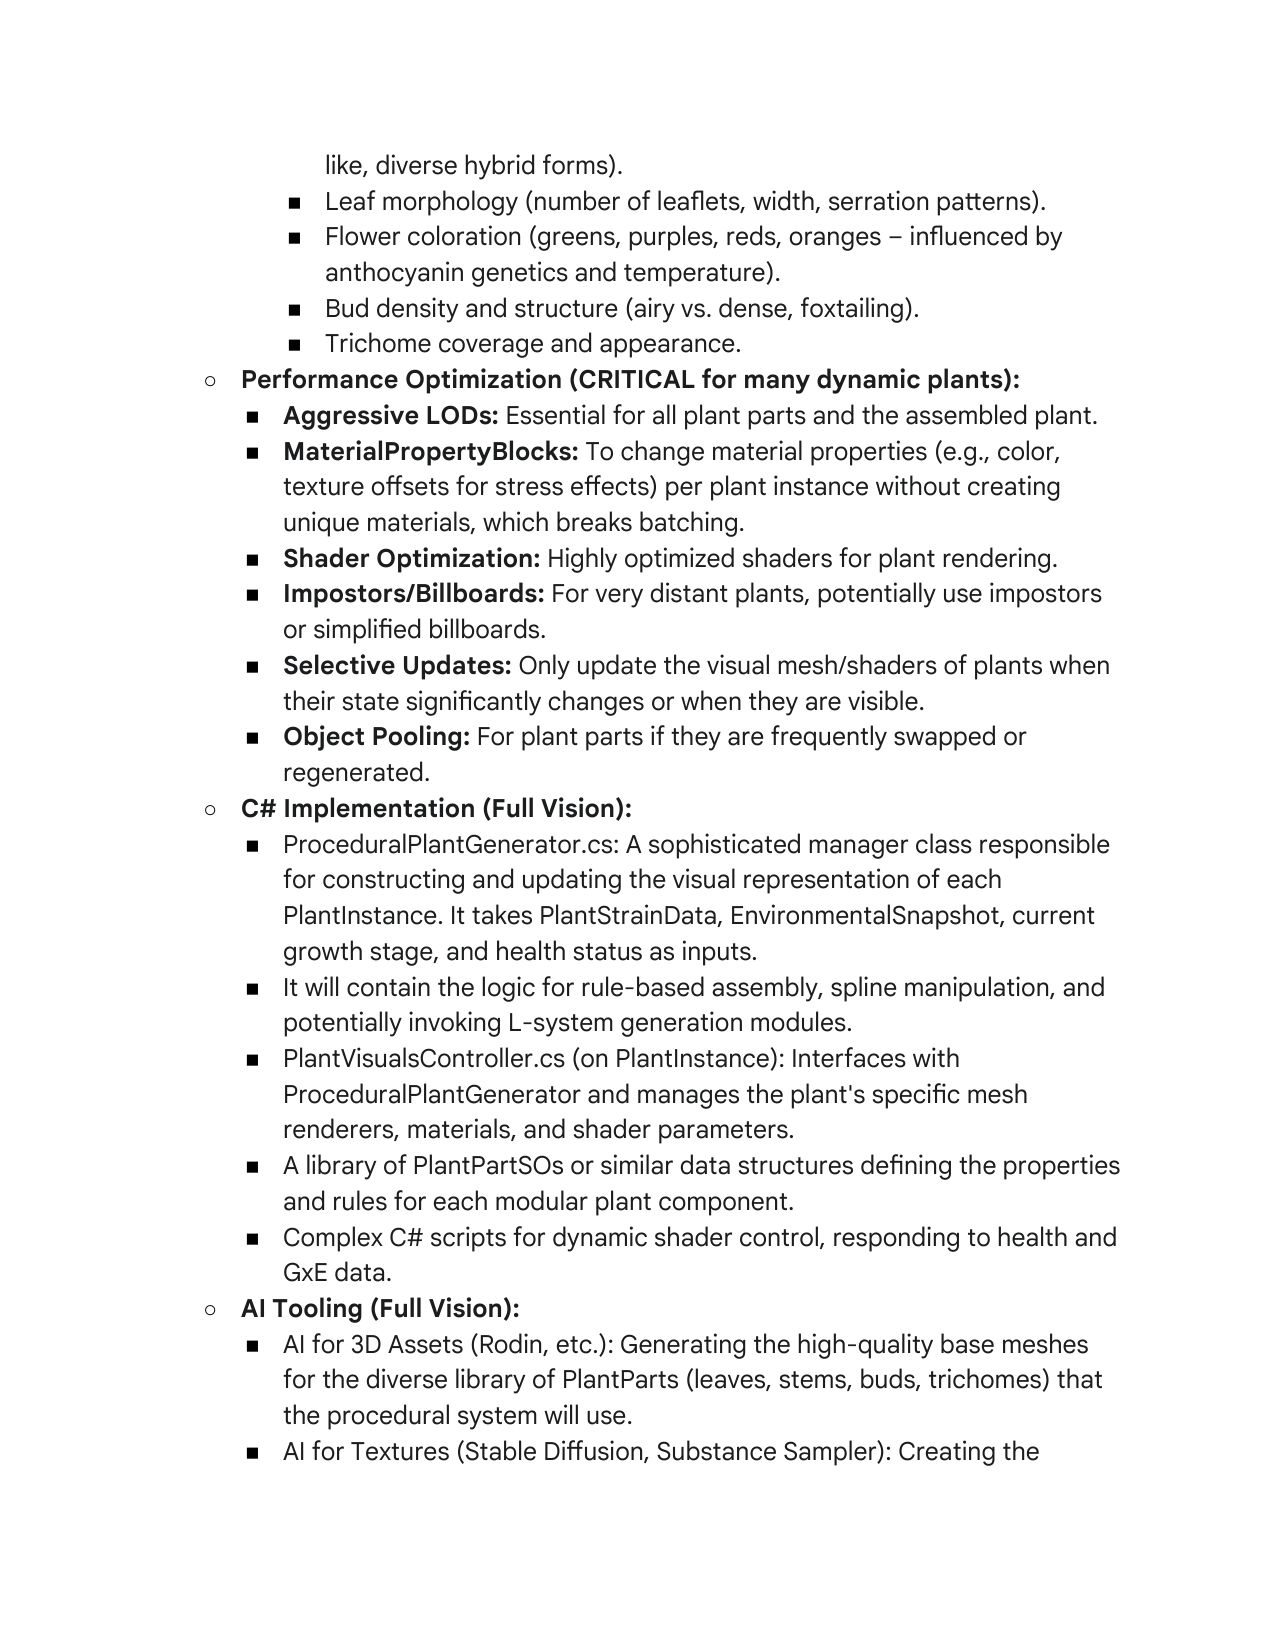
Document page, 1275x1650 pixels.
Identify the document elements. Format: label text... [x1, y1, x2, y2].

list Selective Updates: Only update the visual mesh/shaders of plants when their state significantly changes or when they are visible. [245, 650, 1125, 717]
list Impostors/Billboards: For very distant plants, potentially use impostors or simplified billboards. [245, 579, 1125, 646]
list Performance Optimization (CRITICAL for many dynamic plants): [203, 364, 1125, 396]
list AI for 3D Assets (Rodin, etc.): Generating the high-quality base meshes for the diverse library of PlantParts (leaves, stems, buds, trichomes) that the procedural system will use. [245, 1329, 1125, 1432]
list Trichome coverage and appearance. [287, 329, 1125, 360]
list Bud density and structure (airy vs. dense, foxtailing). [287, 293, 1125, 324]
list Complex C# scripts for dynamic shader control, responding to health and GxE data. [245, 1222, 1125, 1289]
list Flower coloration (greens, purples, reds, oranges – influenced by anthocyanin genetics and temperature). [287, 221, 1125, 288]
list PlantVisualsController.cs (on PlantInstance): Interfaces with ProceduralPlantGenerator and manages the plant's specific mesh renderers, materials, and shader parameters. [245, 1043, 1125, 1146]
list A library of PlantPartSOs or similar data structures defining the properties and rules for each modular plant component. [245, 1150, 1125, 1217]
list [245, 1436, 1125, 1468]
list Shader Optimization: Highly optimized shaders for plant rendering. [245, 543, 1125, 574]
list AI Tooling (Full Vision): [203, 1293, 1125, 1325]
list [287, 150, 1125, 181]
list It will contain the logic for rule-based assembly, spline manipulation, and potentially invoking L-system generation modules. [245, 972, 1125, 1039]
list ProceduralPlantGenerator.cs: A sophisticated manager class responsible for constructing and updating the visual representation of each PlantInstance. It takes PlantStrainData, EnvironmentalSnapshot, current growth stage, and health status as inputs. [245, 829, 1125, 967]
list Leaf morphology (number of leaflets, width, serration patterns). [287, 186, 1125, 217]
list Aggressive LODs: Essential for all plant parts and the assembled plant. [245, 400, 1125, 431]
list MaterialPropertyBlocks: To change material properties (e.g., color, texture offsets for stress effects) per plant instance without creating unique materials, which breaks batching. [245, 436, 1125, 539]
list C# Implementation (Full Vision): [203, 793, 1125, 824]
list Object Pooling: For plant parts if they are frequently swapped or regenerated. [245, 722, 1125, 789]
